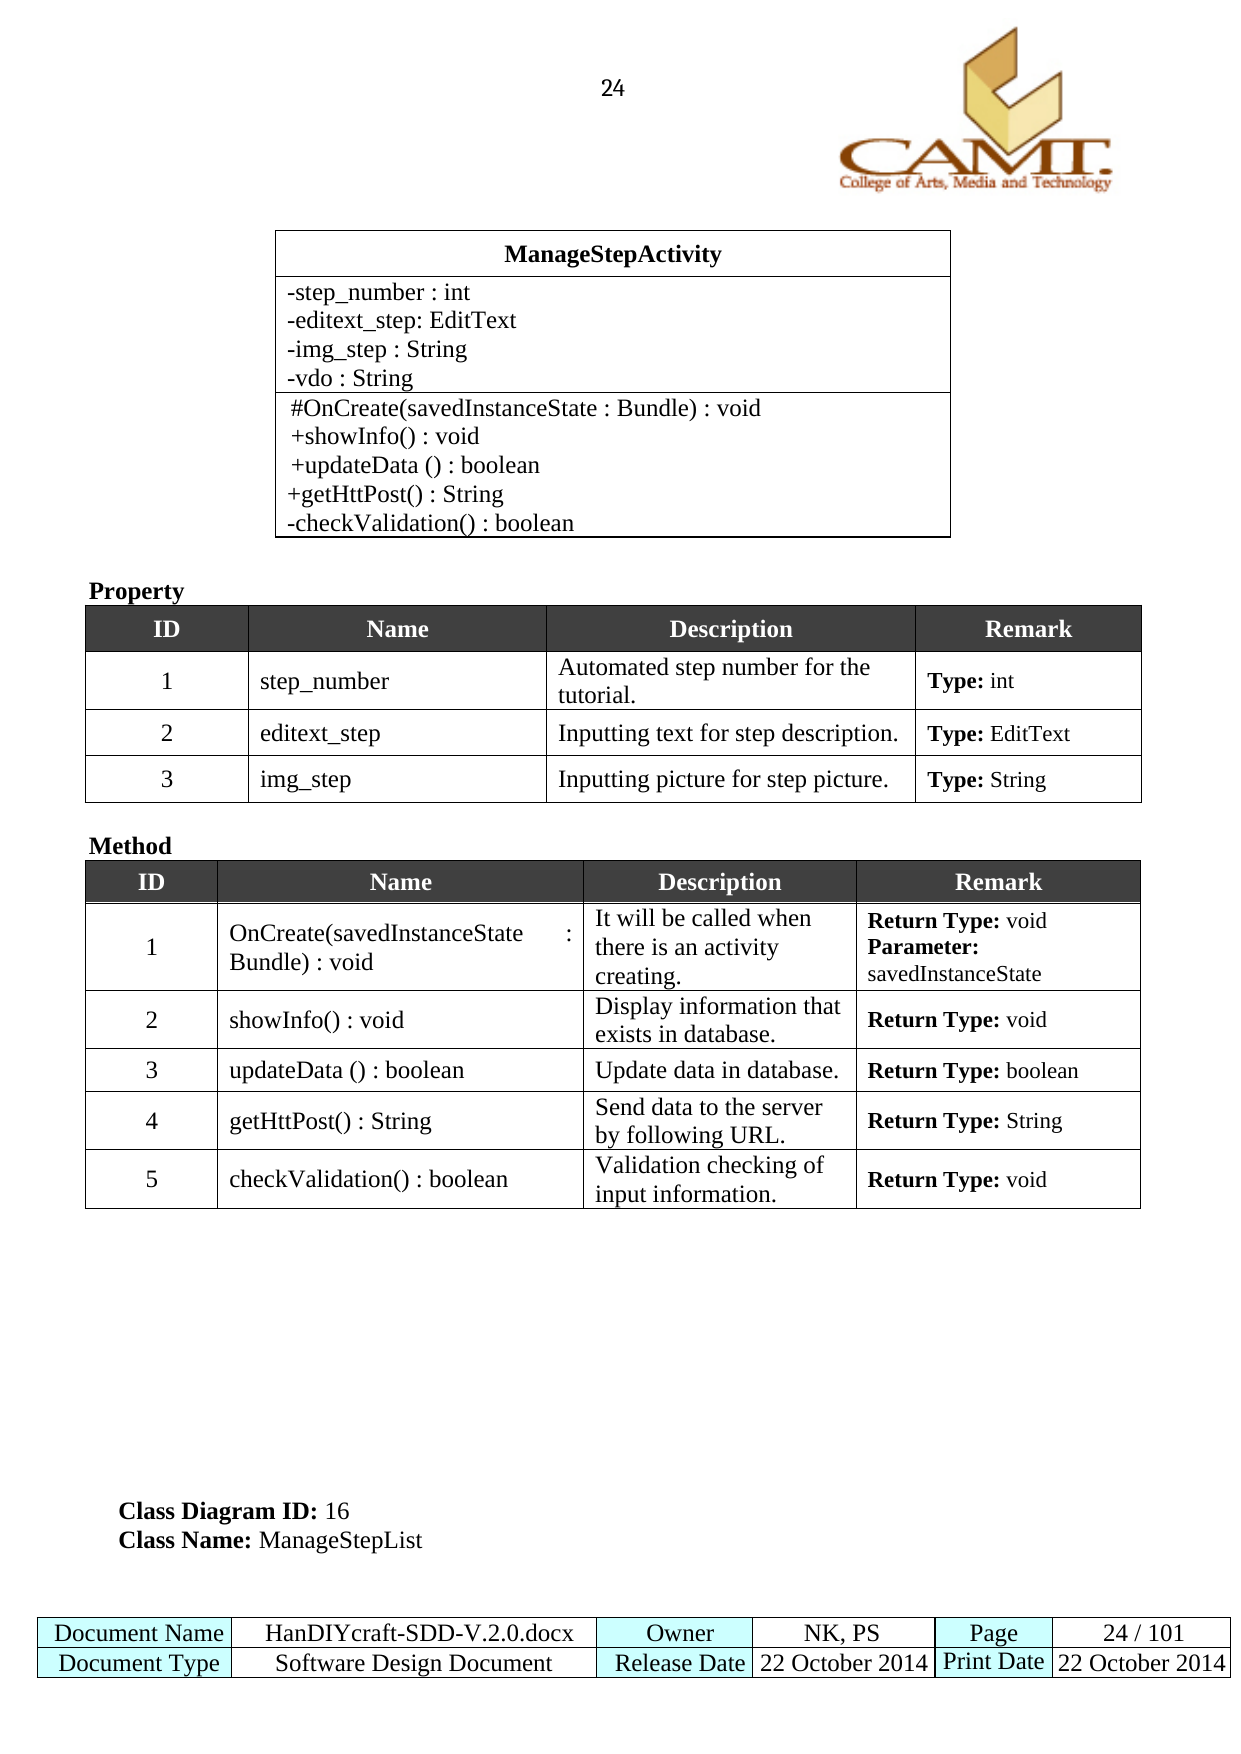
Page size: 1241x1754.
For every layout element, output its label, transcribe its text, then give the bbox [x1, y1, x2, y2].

table_cell 4 [86, 1092, 217, 1149]
table_cell img_step [249, 756, 546, 802]
table_header Name [249, 606, 546, 651]
table_header ID [86, 861, 217, 902]
table_cell OnCreate(savedInstanceState : Bundle) : void [218, 904, 583, 990]
table_cell #OnCreate(savedInstanceState : Bundle) : void +showInfo() : void +updateData () : boolean +getHttPost() : String -checkValidation() : boolean [276, 393, 950, 536]
table_cell editext_step [249, 710, 546, 755]
text Class Diagram ID: 16 [118, 1496, 1108, 1525]
table_cell Send data to the server by following URL. [584, 1092, 856, 1149]
table_cell -step_number : int -editext_step: EditText -img_step : String -vdo : String [276, 277, 950, 392]
table_cell 5 [86, 1150, 217, 1208]
table_cell updateData () : boolean [218, 1049, 583, 1091]
table_header Remark [857, 861, 1140, 902]
table_cell checkValidation() : boolean [218, 1150, 583, 1208]
table_cell showInfo() : void [218, 991, 583, 1048]
table_cell Automated step number for the tutorial. [547, 652, 915, 709]
text Method [88, 831, 1108, 860]
table_header Name [218, 861, 583, 902]
table_cell Validation checking of input information. [584, 1150, 856, 1208]
table_cell 1 [86, 904, 217, 990]
table_cell 2 [86, 710, 248, 755]
table_cell Type: String [916, 756, 1141, 802]
table_cell Return Type: void [857, 991, 1140, 1048]
table_cell Return Type: void Parameter: savedInstanceState [857, 904, 1140, 990]
table_cell 1 [86, 652, 248, 709]
table_cell 3 [86, 1049, 217, 1091]
picture [755, 18, 1221, 207]
table_cell Display information that exists in database. [584, 991, 856, 1048]
text Class Name: ManageStepList [118, 1525, 1108, 1554]
table_cell Type: int [916, 652, 1141, 709]
table_cell It will be called when there is an activity creating. [584, 904, 856, 990]
table_cell step_number [249, 652, 546, 709]
table_header Description [584, 861, 856, 902]
table_header Remark [916, 606, 1141, 651]
table_header Description [547, 606, 915, 651]
table_cell Inputting text for step description. [547, 710, 915, 755]
table_cell Update data in database. [584, 1049, 856, 1091]
table_cell 2 [86, 991, 217, 1048]
list Property [88, 576, 1108, 604]
table_cell Return Type: void [857, 1150, 1140, 1208]
table_cell Return Type: String [857, 1092, 1140, 1149]
table_cell Return Type: boolean [857, 1049, 1140, 1091]
table_cell getHttPost() : String [218, 1092, 583, 1149]
table_cell Type: EditText [916, 710, 1141, 755]
table_header ID [86, 606, 248, 651]
table_header ManageStepActivity [276, 231, 950, 276]
table_cell 3 [86, 756, 248, 802]
table_cell Inputting picture for step picture. [547, 756, 915, 802]
